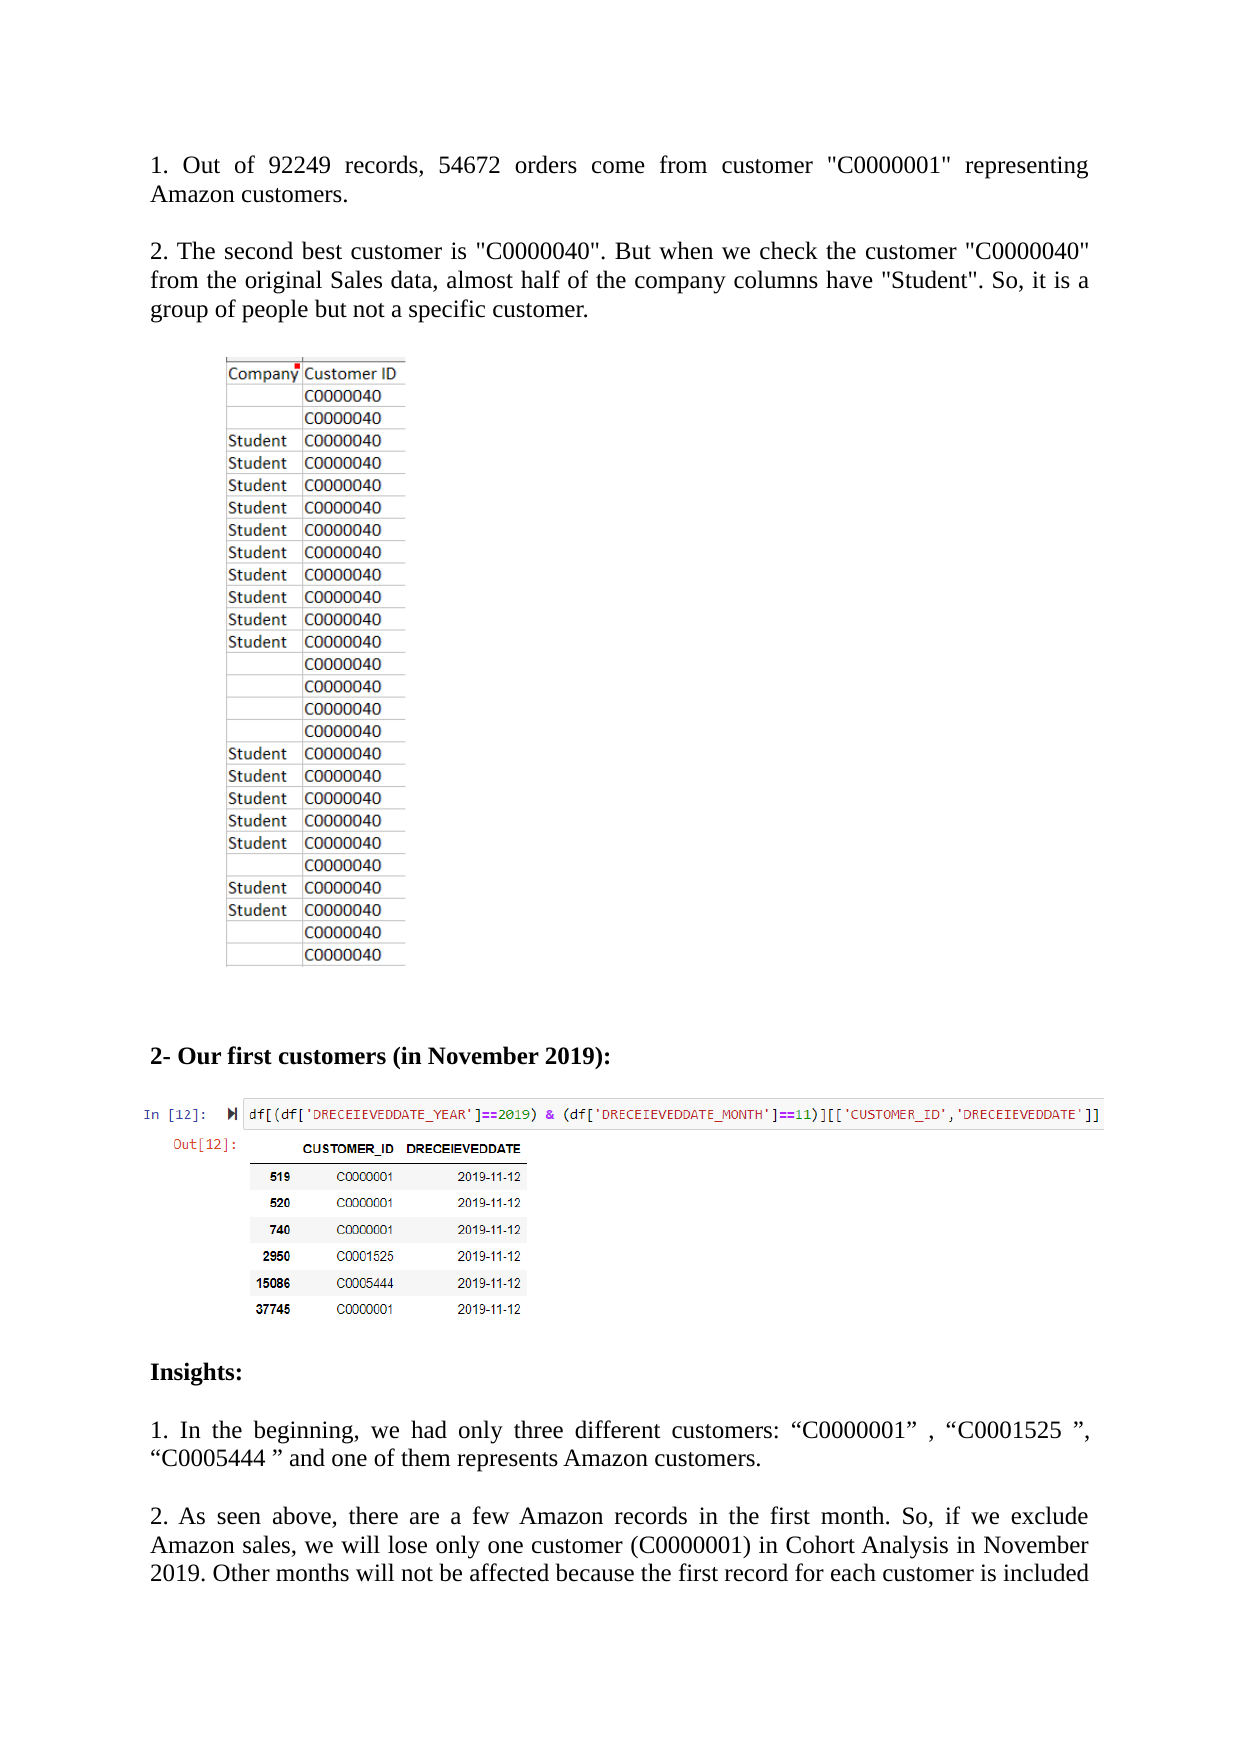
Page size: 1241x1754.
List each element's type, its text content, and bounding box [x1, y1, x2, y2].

picture [225, 357, 406, 967]
text 2. The second best customer is "C0000040". But when we check the customer "C0000040" from the original Sales data, almost half of the company columns have "Student". So, it is a group of people but not a specific customer. [150, 236, 1090, 322]
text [150, 1501, 1090, 1587]
text 2- Our first customers (in November 2019): [150, 1041, 1090, 1070]
text Insights: [150, 1357, 1090, 1386]
text 1. In the beginning, we had only three different customers: “C0000001” , “C0001525 ”, “C0005444 ” and one of them represents Amazon customers. [150, 1415, 1090, 1472]
text 1. Out of 92249 records, 54672 orders come from customer "C0000001" representing Amazon customers. [150, 150, 1090, 207]
picture [136, 1098, 1105, 1329]
